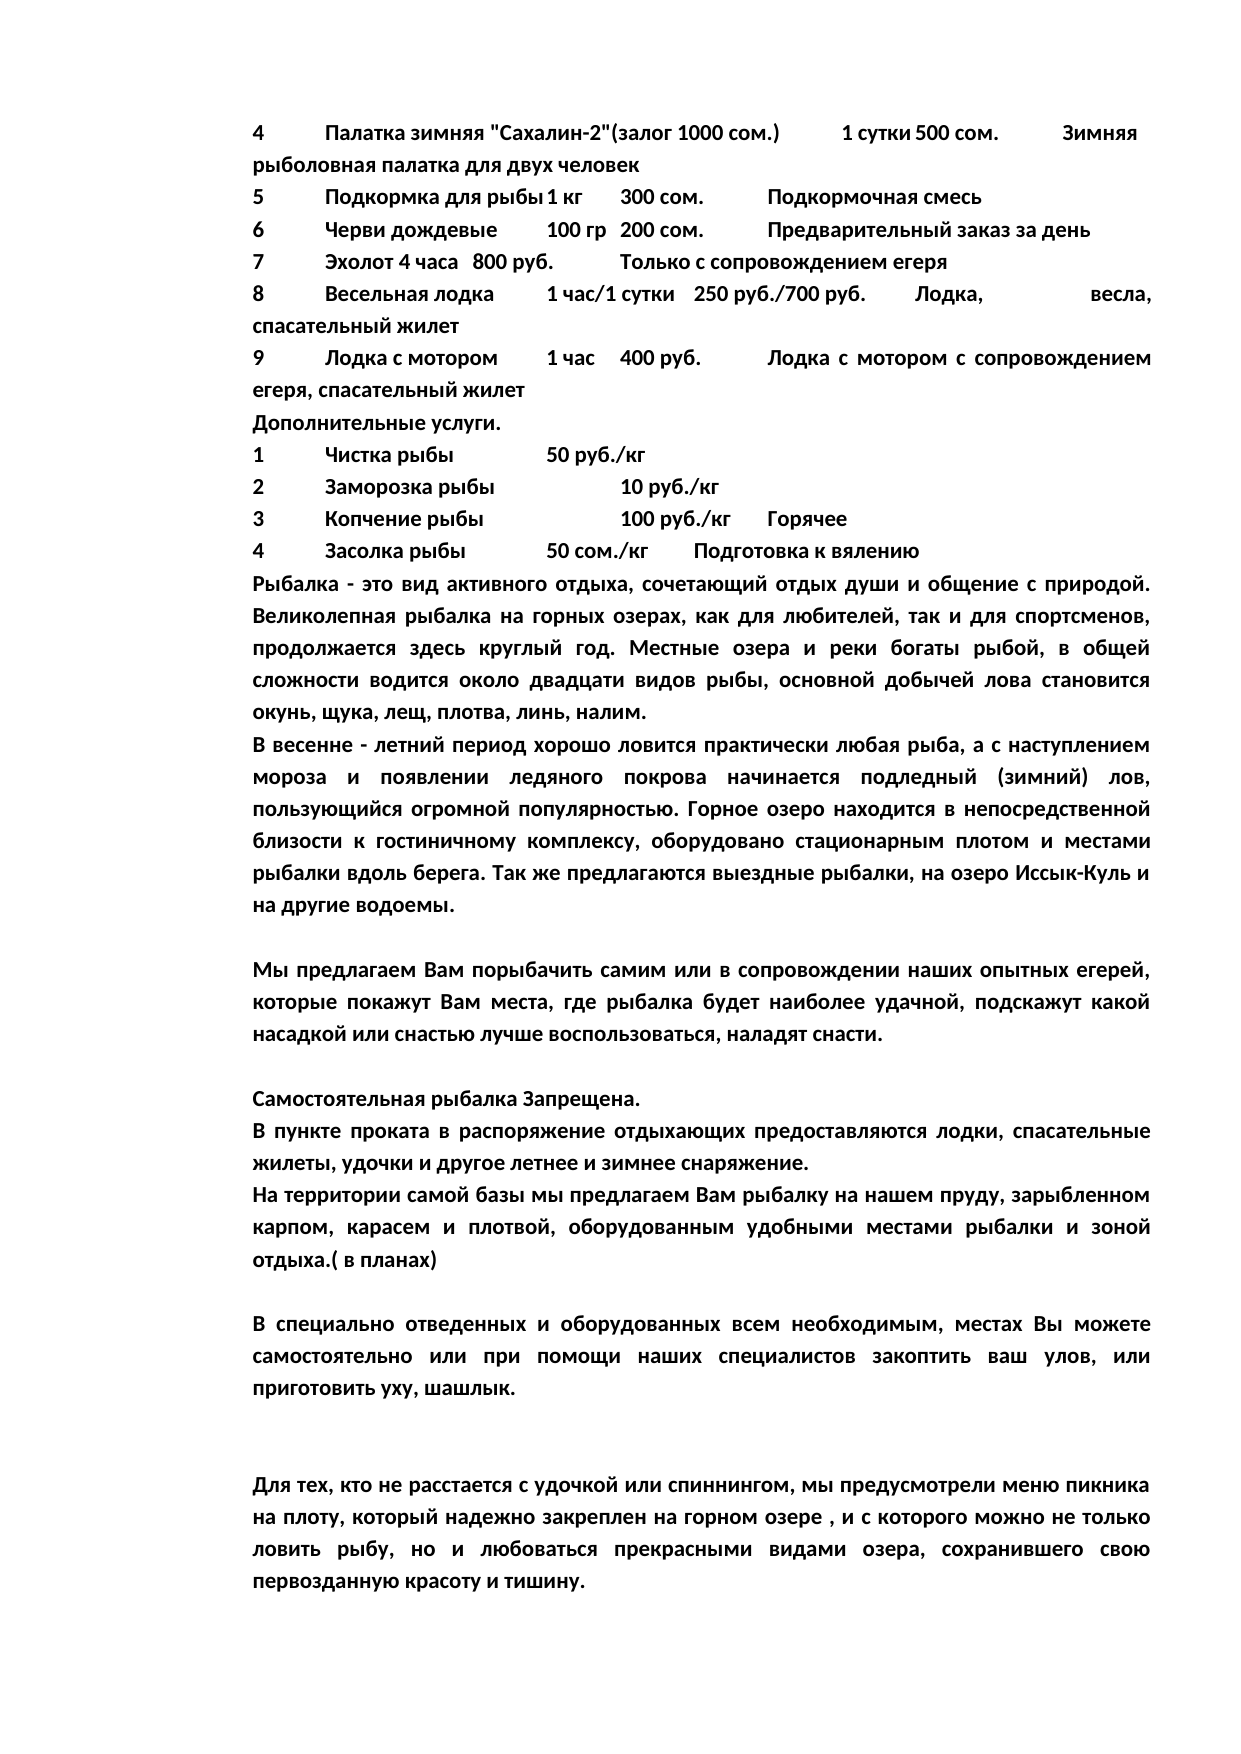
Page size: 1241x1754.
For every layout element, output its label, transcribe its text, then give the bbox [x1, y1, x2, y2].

list В пункте проката в распоряжение отдыхающих предоставляются лодки, спасательные жилеты, удочки и другое летнее и зимнее снаряжение. [252, 1116, 1152, 1176]
list Самостоятельная рыбалка Запрещена. [252, 1084, 1152, 1112]
list 5 Подкормка для рыбы 1 кг 300 сом. Подкормочная смесь [252, 182, 1152, 211]
list 9 Лодка с мотором 1 час 400 руб. Лодка с мотором с сопровождением егеря, спасательный жилет [252, 343, 1152, 404]
list 6 Черви дождевые 100 гр 200 сом. Предварительный заказ за день [252, 215, 1152, 243]
list 8 Весельная лодка 1 час/1 сутки 250 руб./700 руб. Лодка, весла, спасательный жилет [252, 279, 1152, 339]
list 2 Заморозка рыбы 10 руб./кг [252, 472, 1152, 500]
list 1 Чистка рыбы 50 руб./кг [252, 440, 1152, 468]
list Мы предлагаем Вам порыбачить самим или в сопровождении наших опытных егерей, которые покажут Вам места, где рыбалка будет наиболее удачной, подскажут какой насадкой или снастью лучше воспользоваться, наладят снасти. [252, 955, 1152, 1047]
list Рыбалка - это вид активного отдыха, сочетающий отдых души и общение с природой. Великолепная рыбалка на горных озерах, как для любителей, так и для спортсменов, продолжается здесь круглый год. Местные озера и реки богаты рыбой, в общей сложности водится около двадцати видов рыбы, основной добычей лова становится окунь, щука, лещ, плотва, линь, налим. [252, 569, 1152, 726]
list 4 Засолка рыбы 50 сом./кг Подготовка к вялению [252, 537, 1152, 564]
list В специально отведенных и оборудованных всем необходимым, местах Вы можете самостоятельно или при помощи наших специалистов закоптить ваш улов, или приготовить уху, шашлык. [252, 1309, 1152, 1401]
list 7 Эхолот 4 часа 800 руб. Только с сопровождением егеря [252, 247, 1152, 275]
list В весенне - летний период хорошо ловится практически любая рыба, а с наступлением мороза и появлении ледяного покрова начинается подледный (зимний) лов, пользующийся огромной популярностью. Горное озеро находится в непосредственной близости к гостиничному комплексу, оборудовано стационарным плотом и местами рыбалки вдоль берега. Так же предлагаются выездные рыбалки, на озеро Иссык-Куль и на другие водоемы. [252, 730, 1152, 919]
list На территории самой базы мы предлагаем Вам рыбалку на нашем пруду, зарыбленном карпом, карасем и плотвой, оборудованным удобными местами рыбалки и зоной отдыха.( в планах) [252, 1180, 1152, 1273]
list 3 Копчение рыбы 100 руб./кг Горячее [252, 504, 1152, 532]
list 4 Палатка зимняя "Сахалин-2"(залог 1000 сом.) 1 сутки 500 сом. Зимняя рыболовная палатка для двух человек [252, 118, 1152, 178]
list Для тех, кто не расстается с удочкой или спиннингом, мы предусмотрели меню пикника на плоту, который надежно закреплен на горном озере , и с которого можно не только ловить рыбу, но и любоваться прекрасными видами озера, сохранившего свою первозданную красоту и тишину. [252, 1470, 1152, 1594]
list Дополнительные услуги. [252, 408, 1152, 436]
